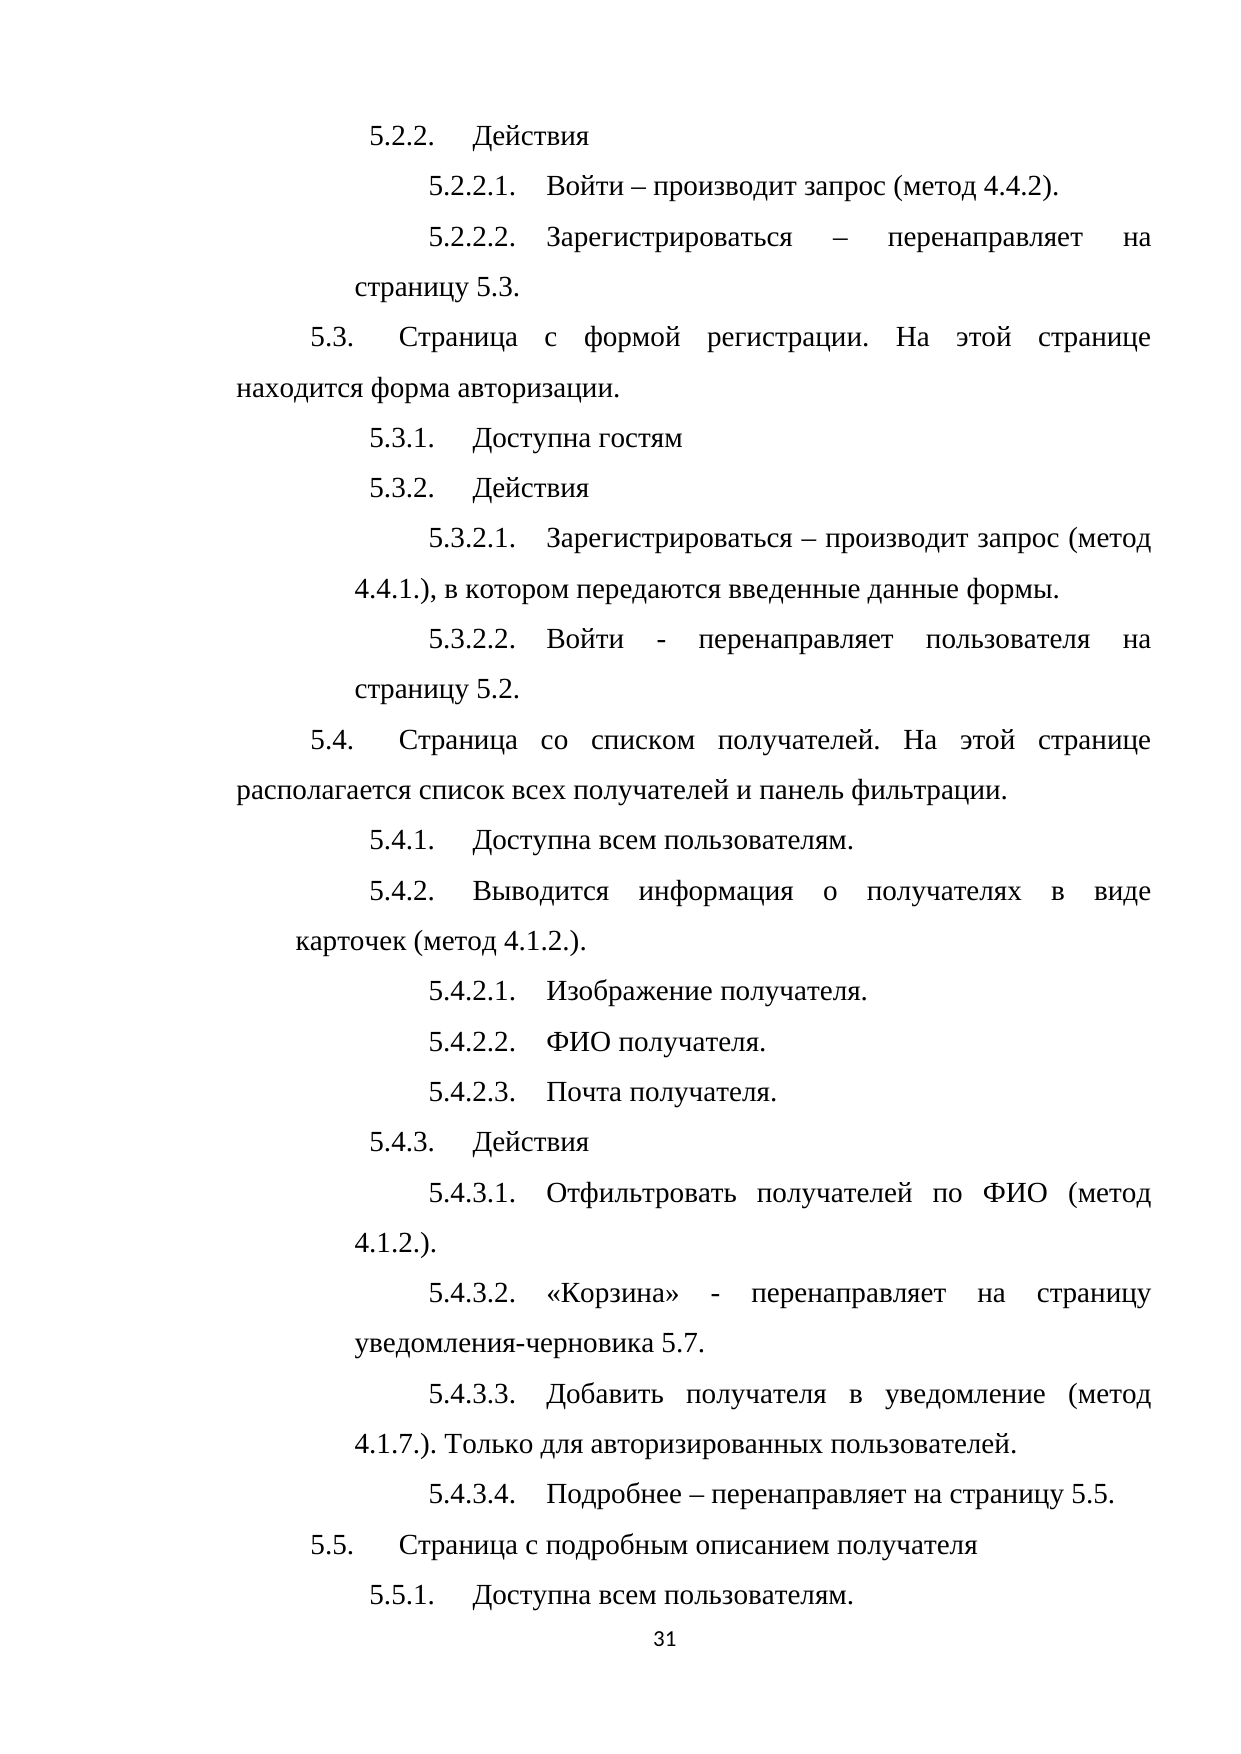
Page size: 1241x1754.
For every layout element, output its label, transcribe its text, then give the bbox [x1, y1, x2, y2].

list Зарегистрироваться – перенаправляет на страницу 5.3. [354, 219, 1152, 303]
list ФИО получателя. [354, 1024, 1152, 1057]
list Изображение получателя. [354, 973, 1152, 1007]
list Зарегистрироваться – производит запрос (метод 4.4.1.), в котором передаются введенные данные формы. [354, 521, 1152, 604]
list Войти – производит запрос (метод 4.4.2). [354, 168, 1152, 202]
list Выводится информация о получателях в виде карточек (метод 4.1.2.). [295, 873, 1152, 957]
list Страница со списком получателей. На этой странице располагается список всех получателей и панель фильтрации. [236, 722, 1152, 806]
list «Корзина» - перенаправляет на страницу уведомления-черновика 5.7. [354, 1275, 1152, 1359]
list Доступна гостям [295, 420, 1152, 453]
list Почта получателя. [354, 1074, 1152, 1108]
list Отфильтровать получателей по ФИО (метод 4.1.2.). [354, 1175, 1152, 1258]
list Действия [295, 1124, 1152, 1158]
list Действия [295, 118, 1152, 152]
list Страница с формой регистрации. На этой странице находится форма авторизации. [236, 319, 1152, 403]
list Доступна всем пользователям. [295, 1577, 1152, 1611]
list Страница с подробным описанием получателя [236, 1527, 1152, 1560]
list Подробнее – перенаправляет на страницу 5.5. [354, 1477, 1152, 1510]
list Действия [295, 470, 1152, 504]
list Войти - перенаправляет пользователя на страницу 5.2. [354, 621, 1152, 705]
list Доступна всем пользователям. [295, 822, 1152, 856]
list Добавить получателя в уведомление (метод 4.1.7.). Только для авторизированных пользователей. [354, 1376, 1152, 1460]
